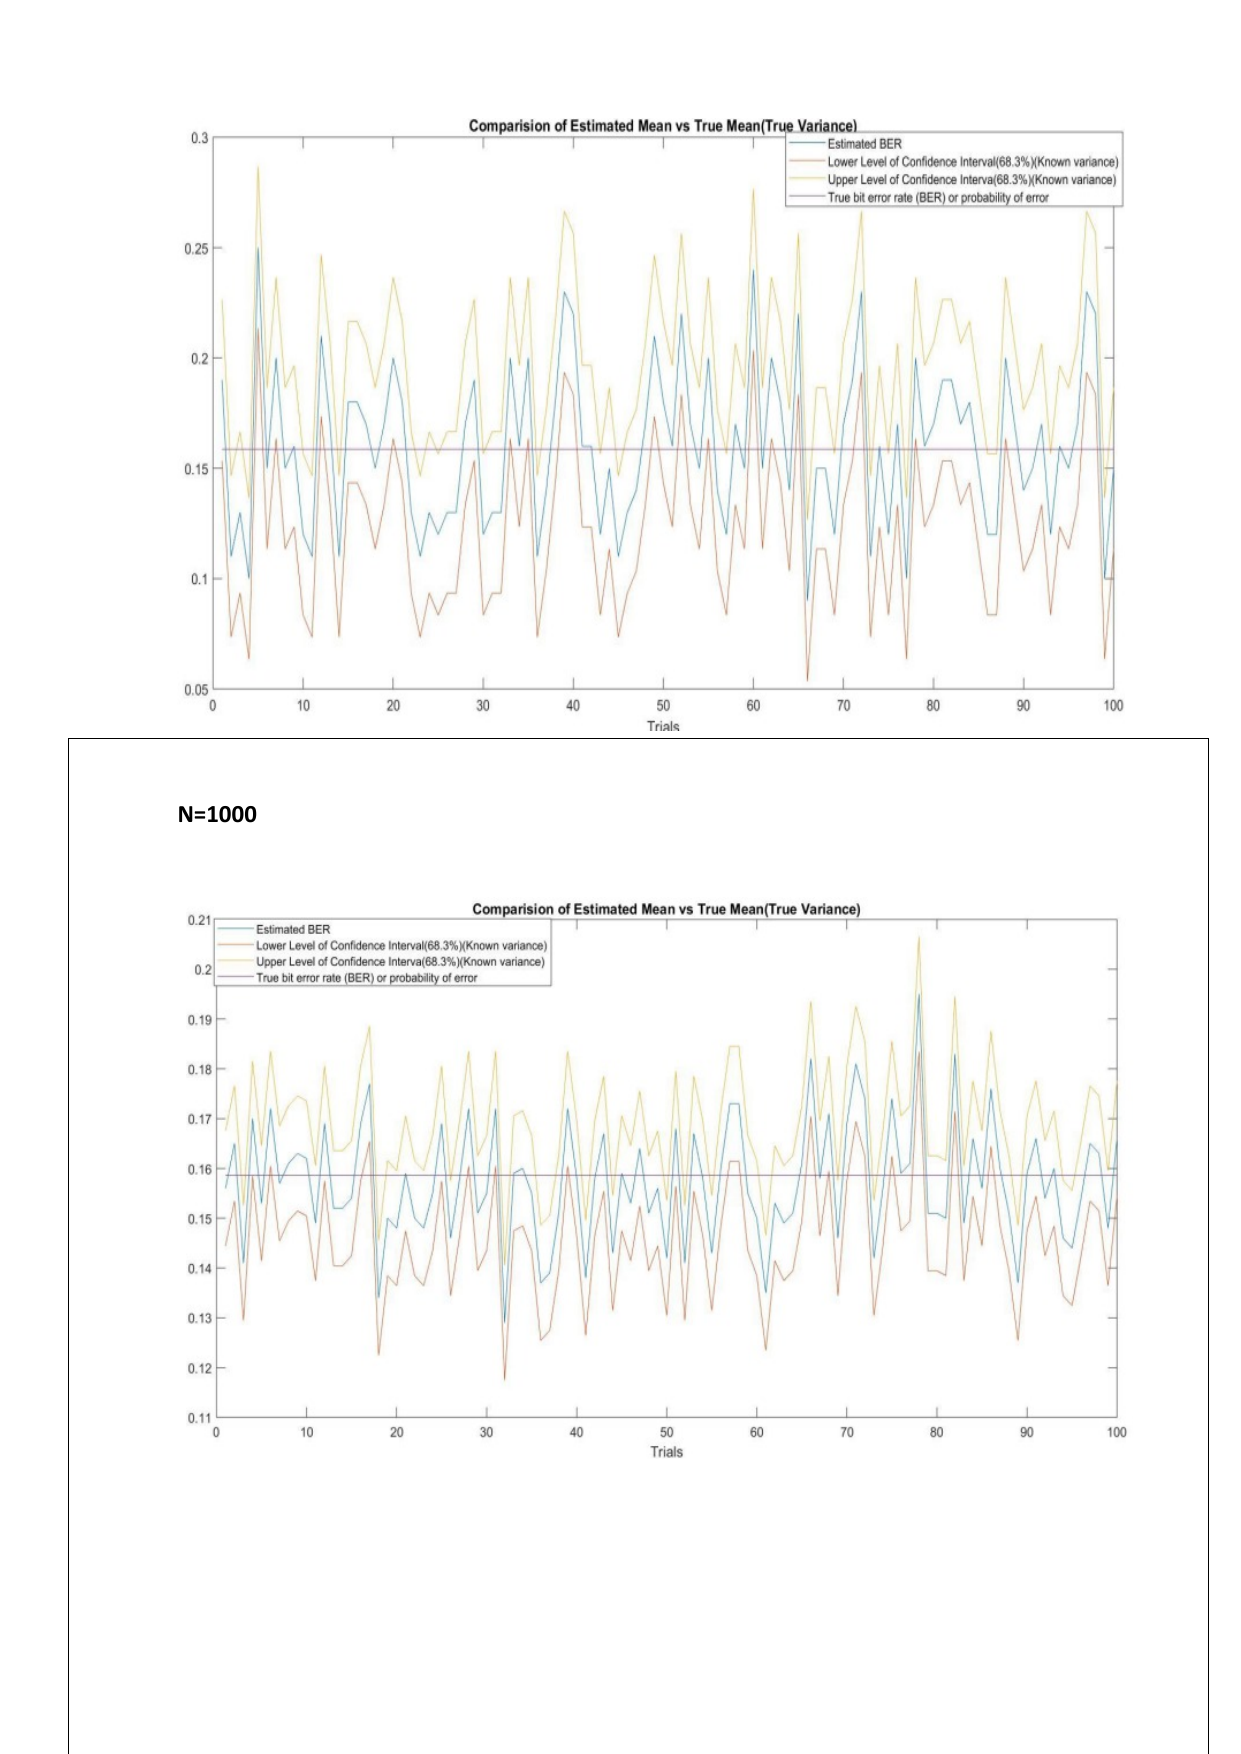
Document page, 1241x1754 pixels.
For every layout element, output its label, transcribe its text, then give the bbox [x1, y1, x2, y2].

text N=1000 [177, 799, 1152, 829]
picture [177, 118, 1125, 731]
picture [177, 897, 1134, 1459]
